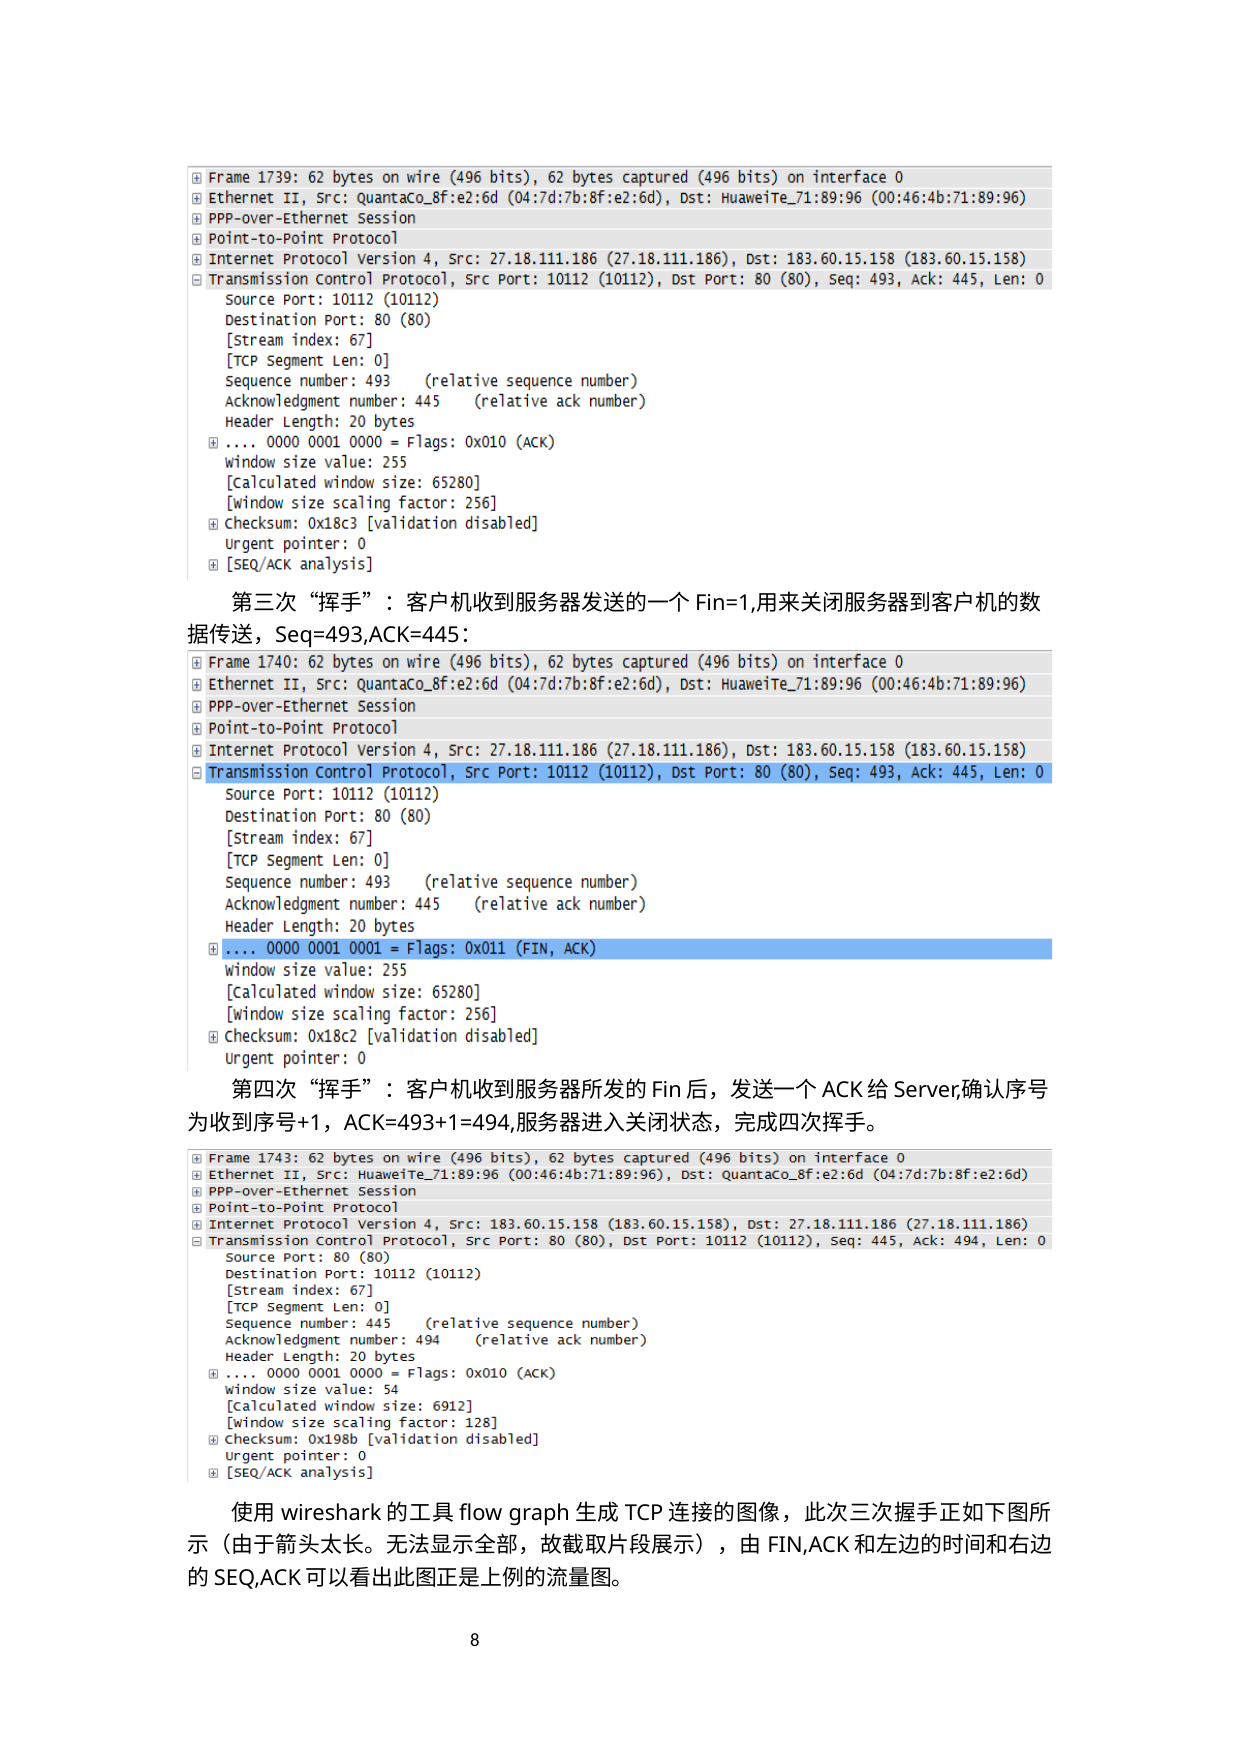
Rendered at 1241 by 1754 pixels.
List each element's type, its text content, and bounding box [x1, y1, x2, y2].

text 使用wireshark的工具flow graph生成TCP连接的图像，此次三次握手正如下图所示（由于箭头太长。无法显示全部，故截取片段展示），由FIN,ACK和左边的时间和右边的SEQ,ACK可以看出此图正是上例的流量图。 [187, 1494, 1053, 1592]
picture [187, 1149, 1053, 1482]
text 第三次“挥手”：客户机收到服务器发送的一个Fin=1,用来关闭服务器到客户机的数据传送，Seq=493,ACK=445： [187, 584, 1053, 649]
picture [187, 165, 1053, 581]
picture [187, 650, 1053, 1071]
text 第四次“挥手”：客户机收到服务器所发的Fin后，发送一个ACK给Server,确认序号为收到序号+1，ACK=493+1=494,服务器进入关闭状态，完成四次挥手。 [187, 1072, 1053, 1137]
